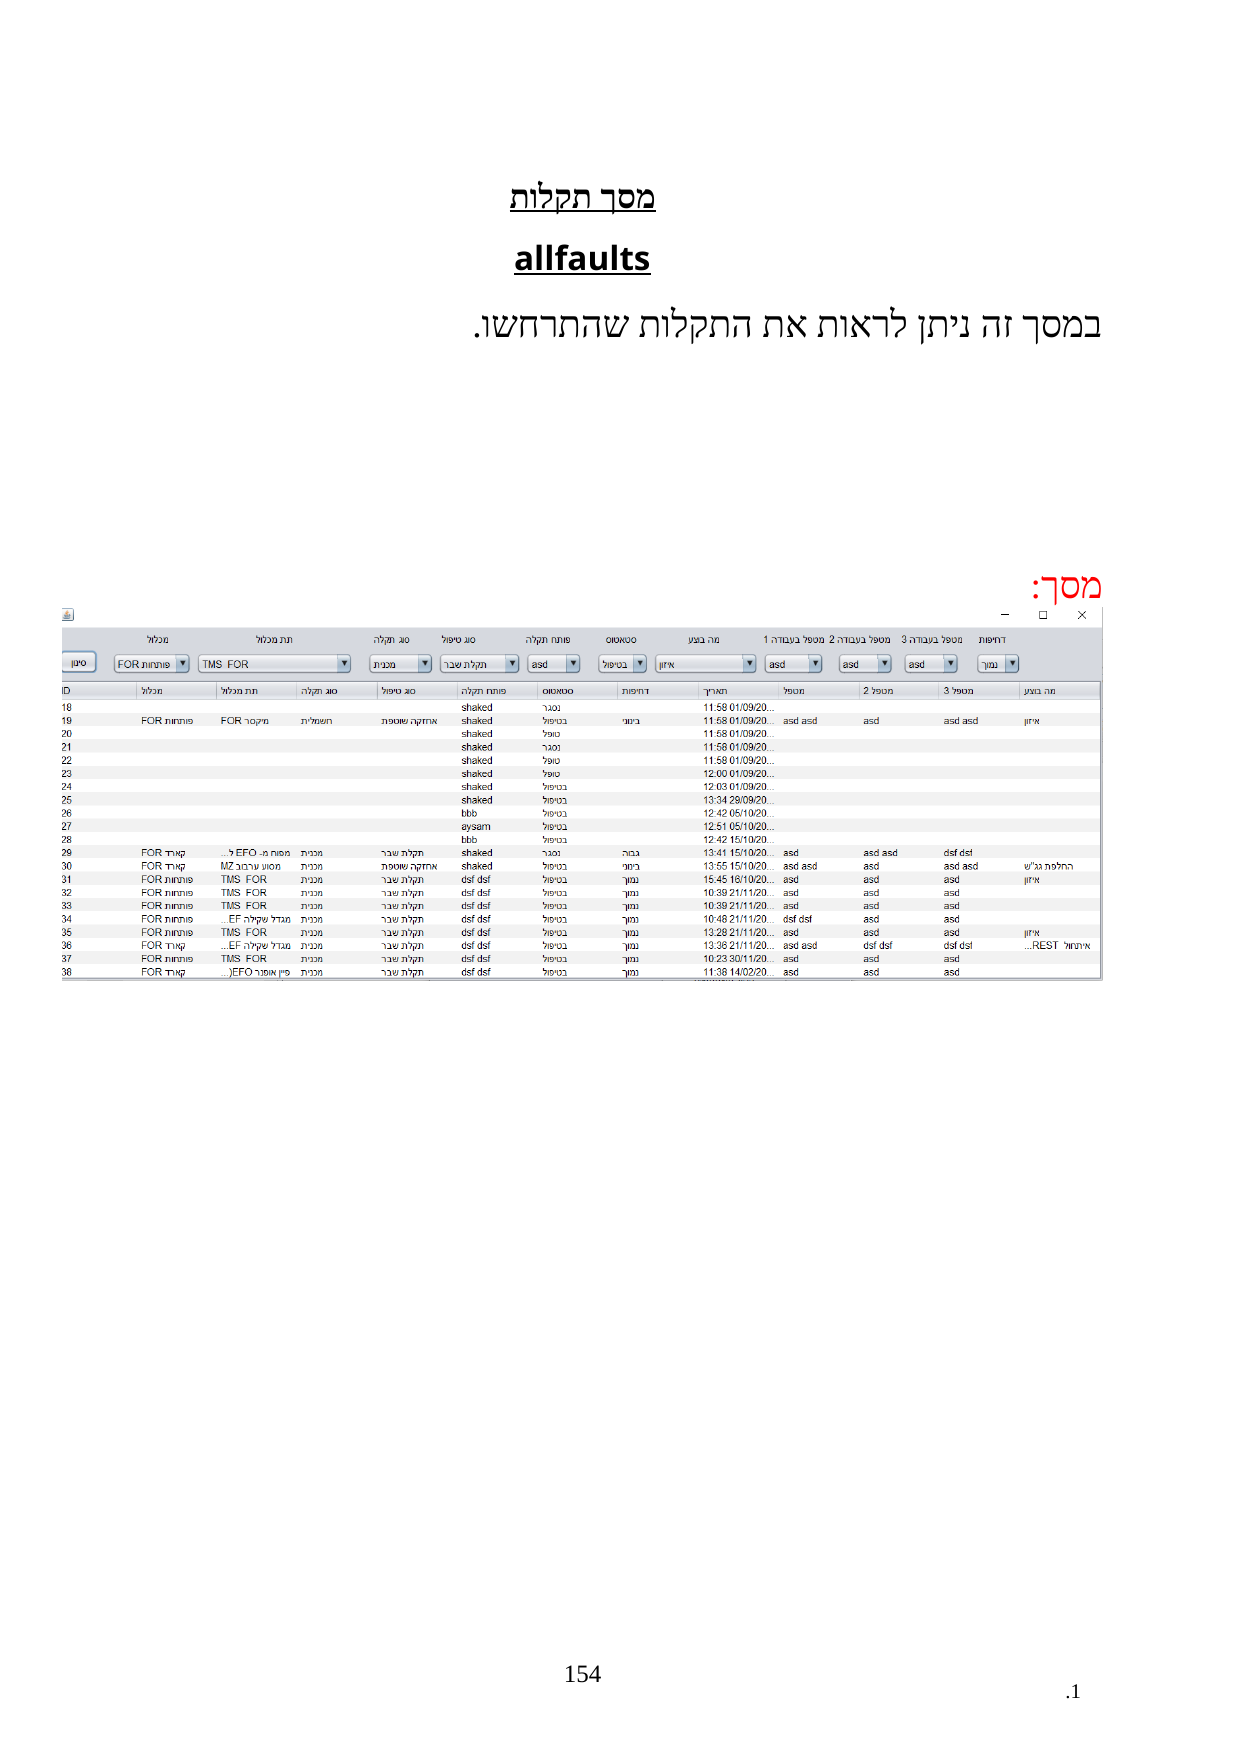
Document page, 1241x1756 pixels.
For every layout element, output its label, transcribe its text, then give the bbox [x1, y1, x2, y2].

text מסך תקלות [62, 177, 1103, 215]
picture [62, 607, 1103, 981]
text במסך זה ניתן לראות את התקלות שהתרחשו. [62, 303, 1103, 346]
text allfaults [62, 234, 1103, 280]
text מסך: [62, 564, 1103, 607]
